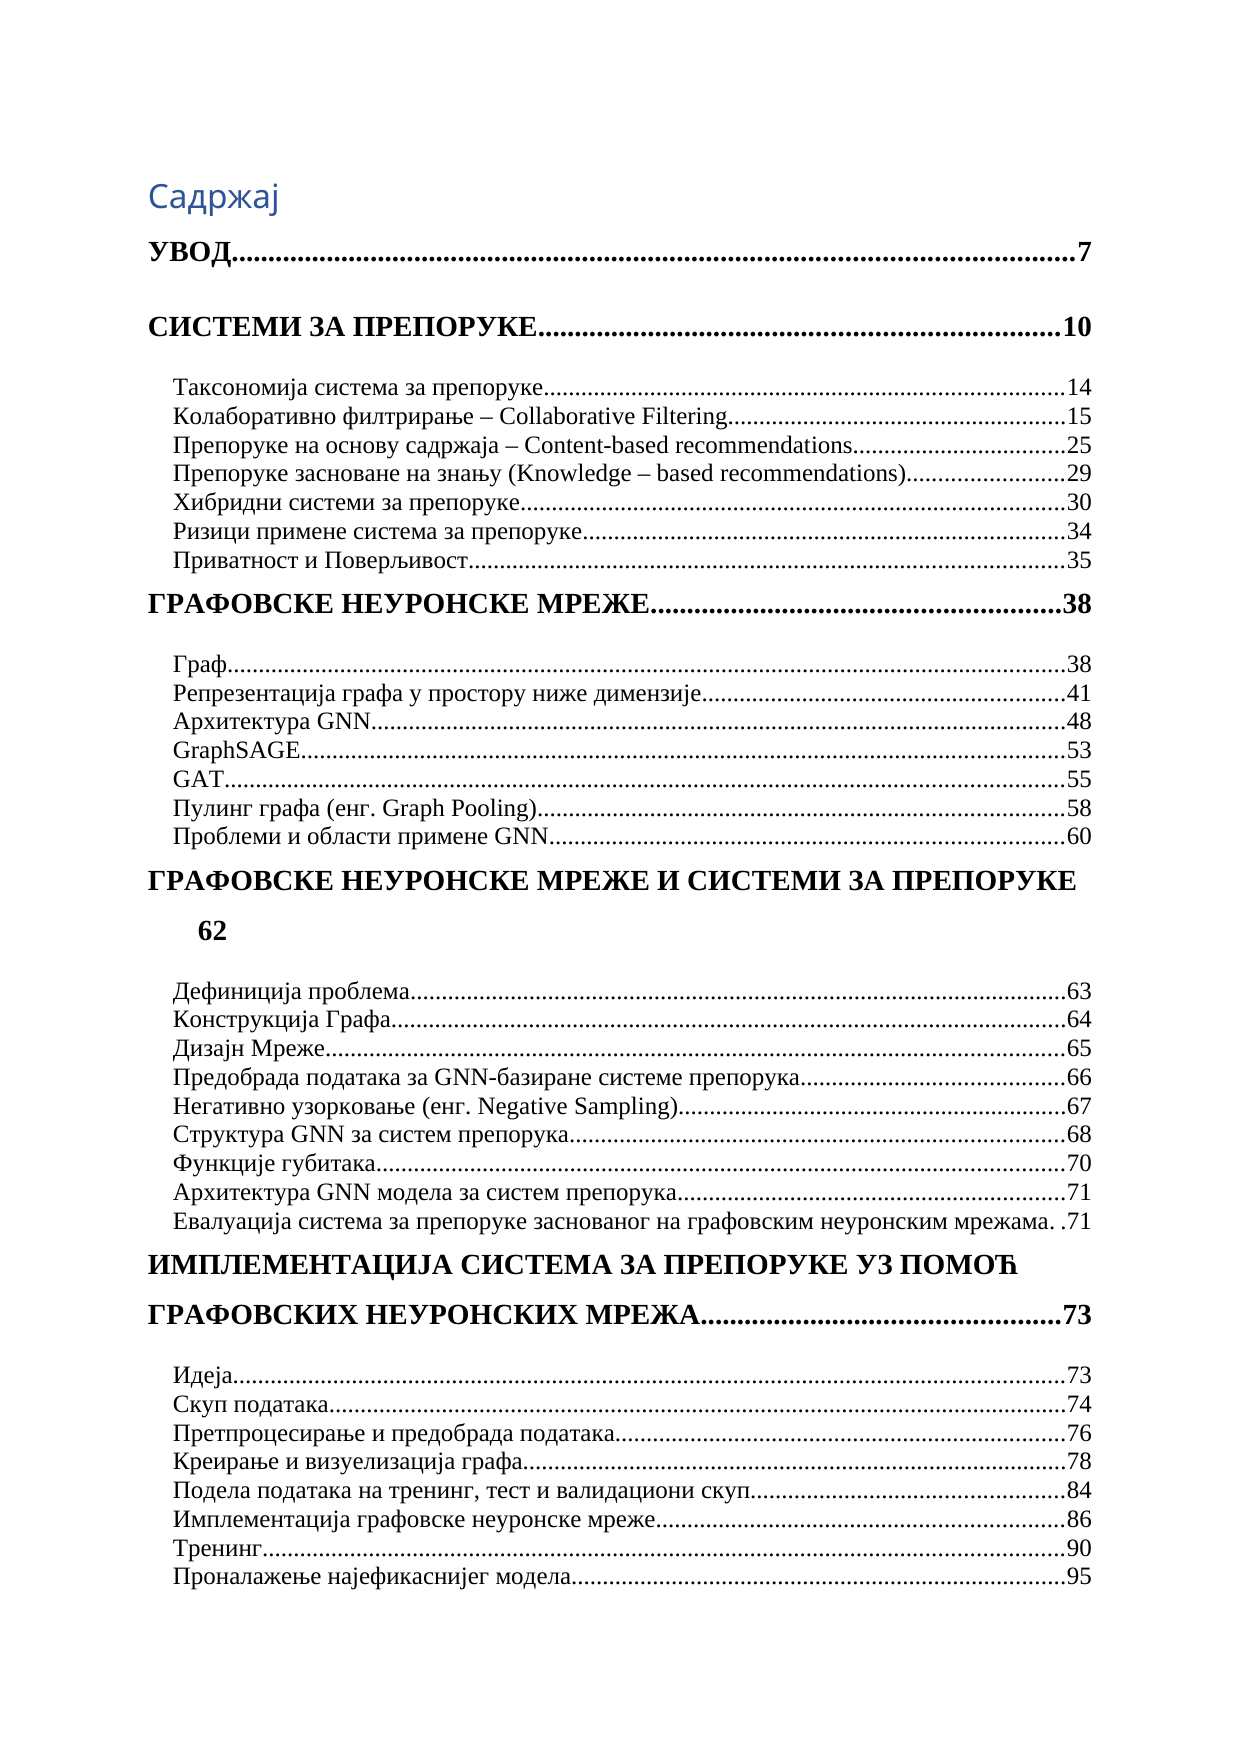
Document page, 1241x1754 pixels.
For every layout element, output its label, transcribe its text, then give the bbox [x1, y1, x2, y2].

text Препоруке засноване на знању (Knowledge – based recommendations) 29 [173, 458, 1092, 487]
text Пулинг графа (енг. Graph Pooling) 58 [173, 793, 1092, 821]
text Имплементација система за препоруке уз помоћ графовских неуронских мрежа 73 [148, 1247, 1092, 1331]
text Идеја 73 [173, 1360, 1092, 1389]
text Таксономија система за препоруке 14 [173, 372, 1092, 401]
text Проблеми и области примене GNN 60 [173, 821, 1092, 850]
text Граф 38 [173, 649, 1092, 678]
text Системи за препоруке 10 [148, 309, 1092, 343]
text Негативно узорковање (енг. Negative Sampling) 67 [173, 1091, 1092, 1119]
text Препоруке на основу садржаја – Content-based recommendations 25 [173, 430, 1092, 458]
text Репрезентација графа у простору ниже димензије 41 [173, 678, 1092, 706]
text Графовске неуронске мреже 38 [148, 586, 1092, 619]
text Архитектура GNN модела за систем препорука 71 [173, 1177, 1092, 1206]
text Структура GNN за систем препорука 68 [173, 1119, 1092, 1148]
text Конструкција Графа 64 [173, 1004, 1092, 1033]
text Претпроцесирање и предобрада података 76 [173, 1418, 1092, 1446]
text Имплементација графовске неуронске мреже 86 [173, 1504, 1092, 1533]
text Колаборативно филтрирање – Collaborative Filtering 15 [173, 401, 1092, 430]
text Евалуација система за препоруке заснованог на графовским неуронским мрежама 71 [173, 1206, 1092, 1234]
text GAT 55 [173, 764, 1092, 793]
text Тренинг 90 [173, 1533, 1092, 1561]
text Дизајн Мреже 65 [173, 1033, 1092, 1062]
subtitle Садржај [148, 173, 1092, 218]
text Скуп података 74 [173, 1389, 1092, 1418]
text Графовске неуронске мреже и системи за препоруке 62 [148, 863, 1092, 946]
text Дефиниција проблема 63 [173, 976, 1092, 1004]
text Архитектура GNN 48 [173, 706, 1092, 735]
text GraphSAGE 53 [173, 735, 1092, 764]
text Креирање и визуелизација графа 78 [173, 1446, 1092, 1475]
text Приватност и Поверљивост 35 [173, 545, 1092, 573]
text Проналажење најефикаснијег модела 95 [173, 1561, 1092, 1590]
text Хибридни системи за препоруке 30 [173, 487, 1092, 516]
text Функције губитака 70 [173, 1148, 1092, 1177]
text увод 7 [148, 234, 1092, 268]
text Предобрада података за GNN-базиране системе препорука 66 [173, 1062, 1092, 1091]
text Ризици примене система за препоруке 34 [173, 516, 1092, 545]
text Подела података на тренинг, тест и валидациони скуп 84 [173, 1475, 1092, 1504]
